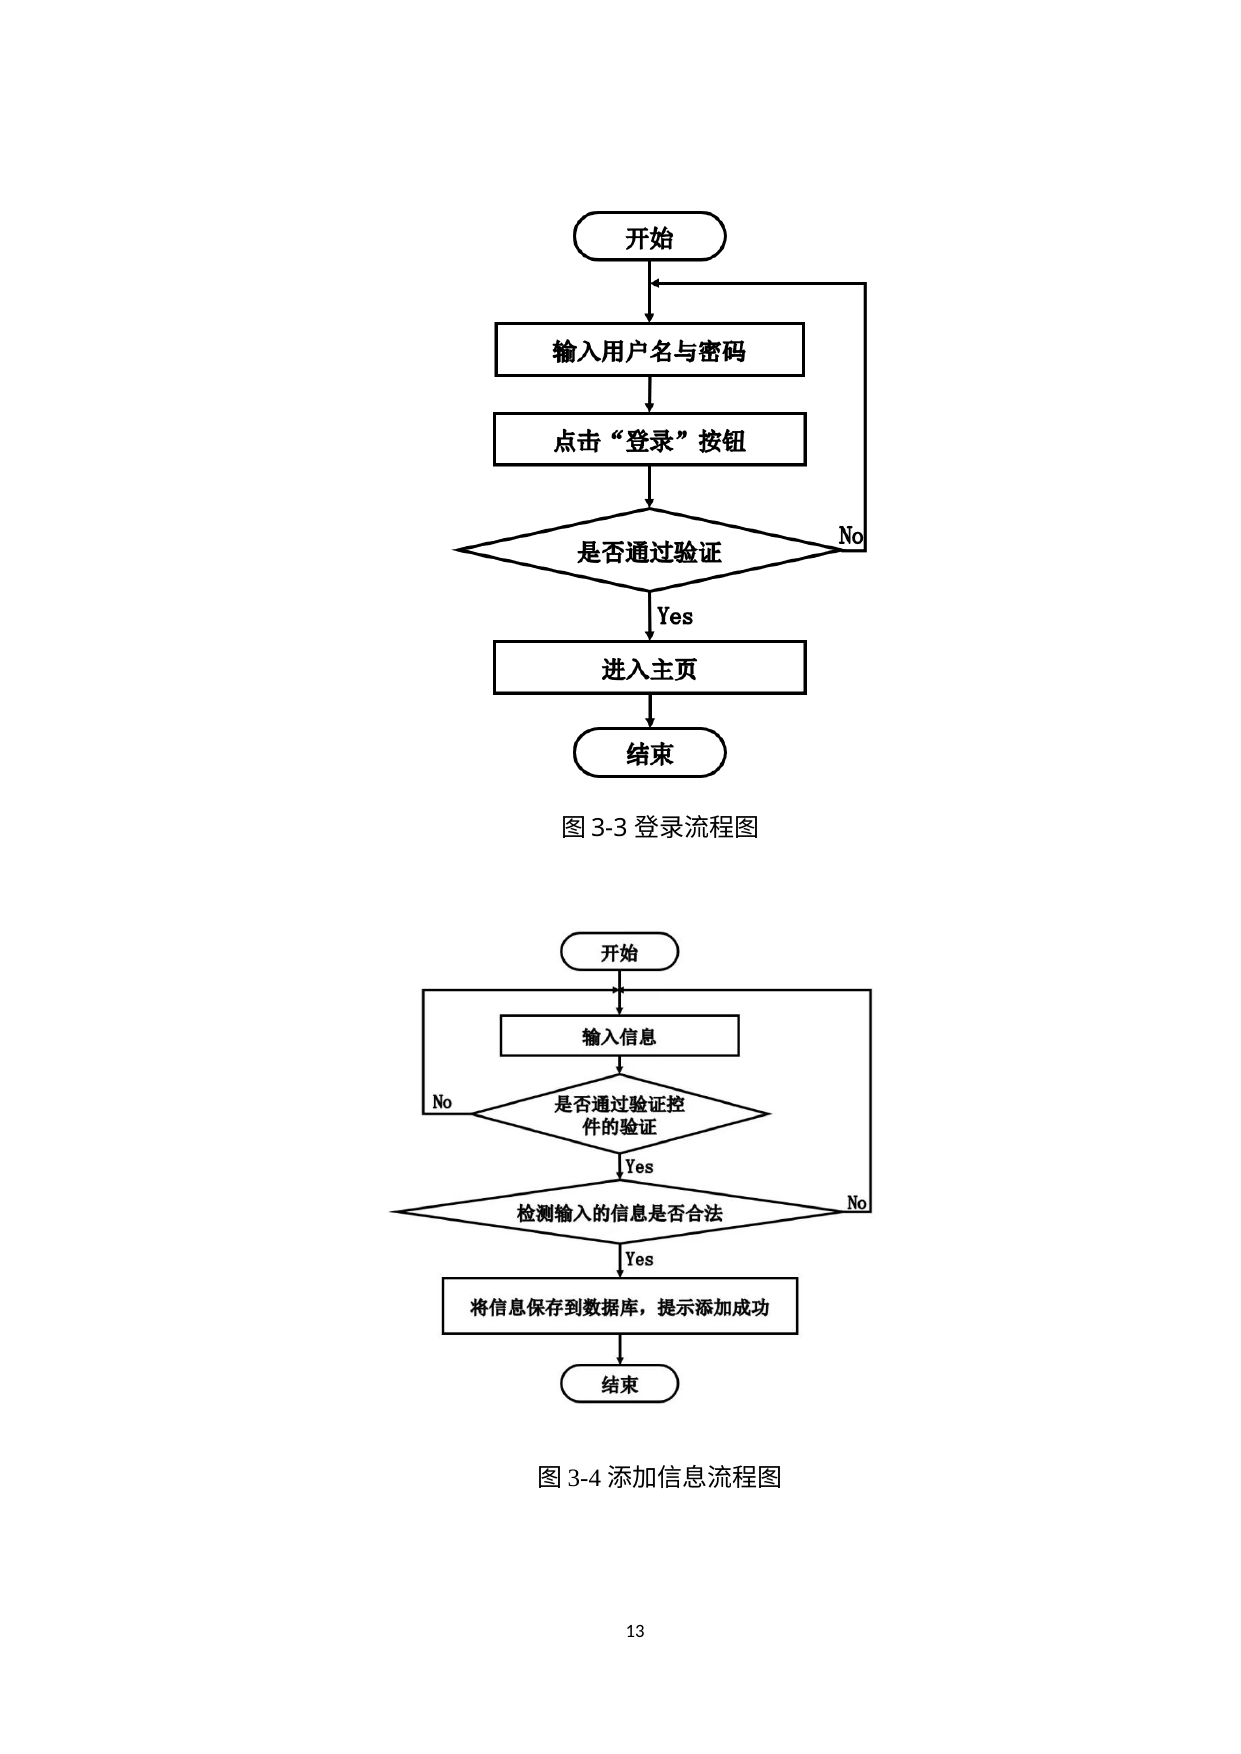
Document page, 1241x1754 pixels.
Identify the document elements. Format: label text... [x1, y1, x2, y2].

text 图3-4 添加信息流程图 [177, 1443, 1093, 1508]
picture [440, 207, 874, 790]
text 图3-3 登录流程图 [177, 793, 1093, 858]
picture [382, 922, 888, 1414]
